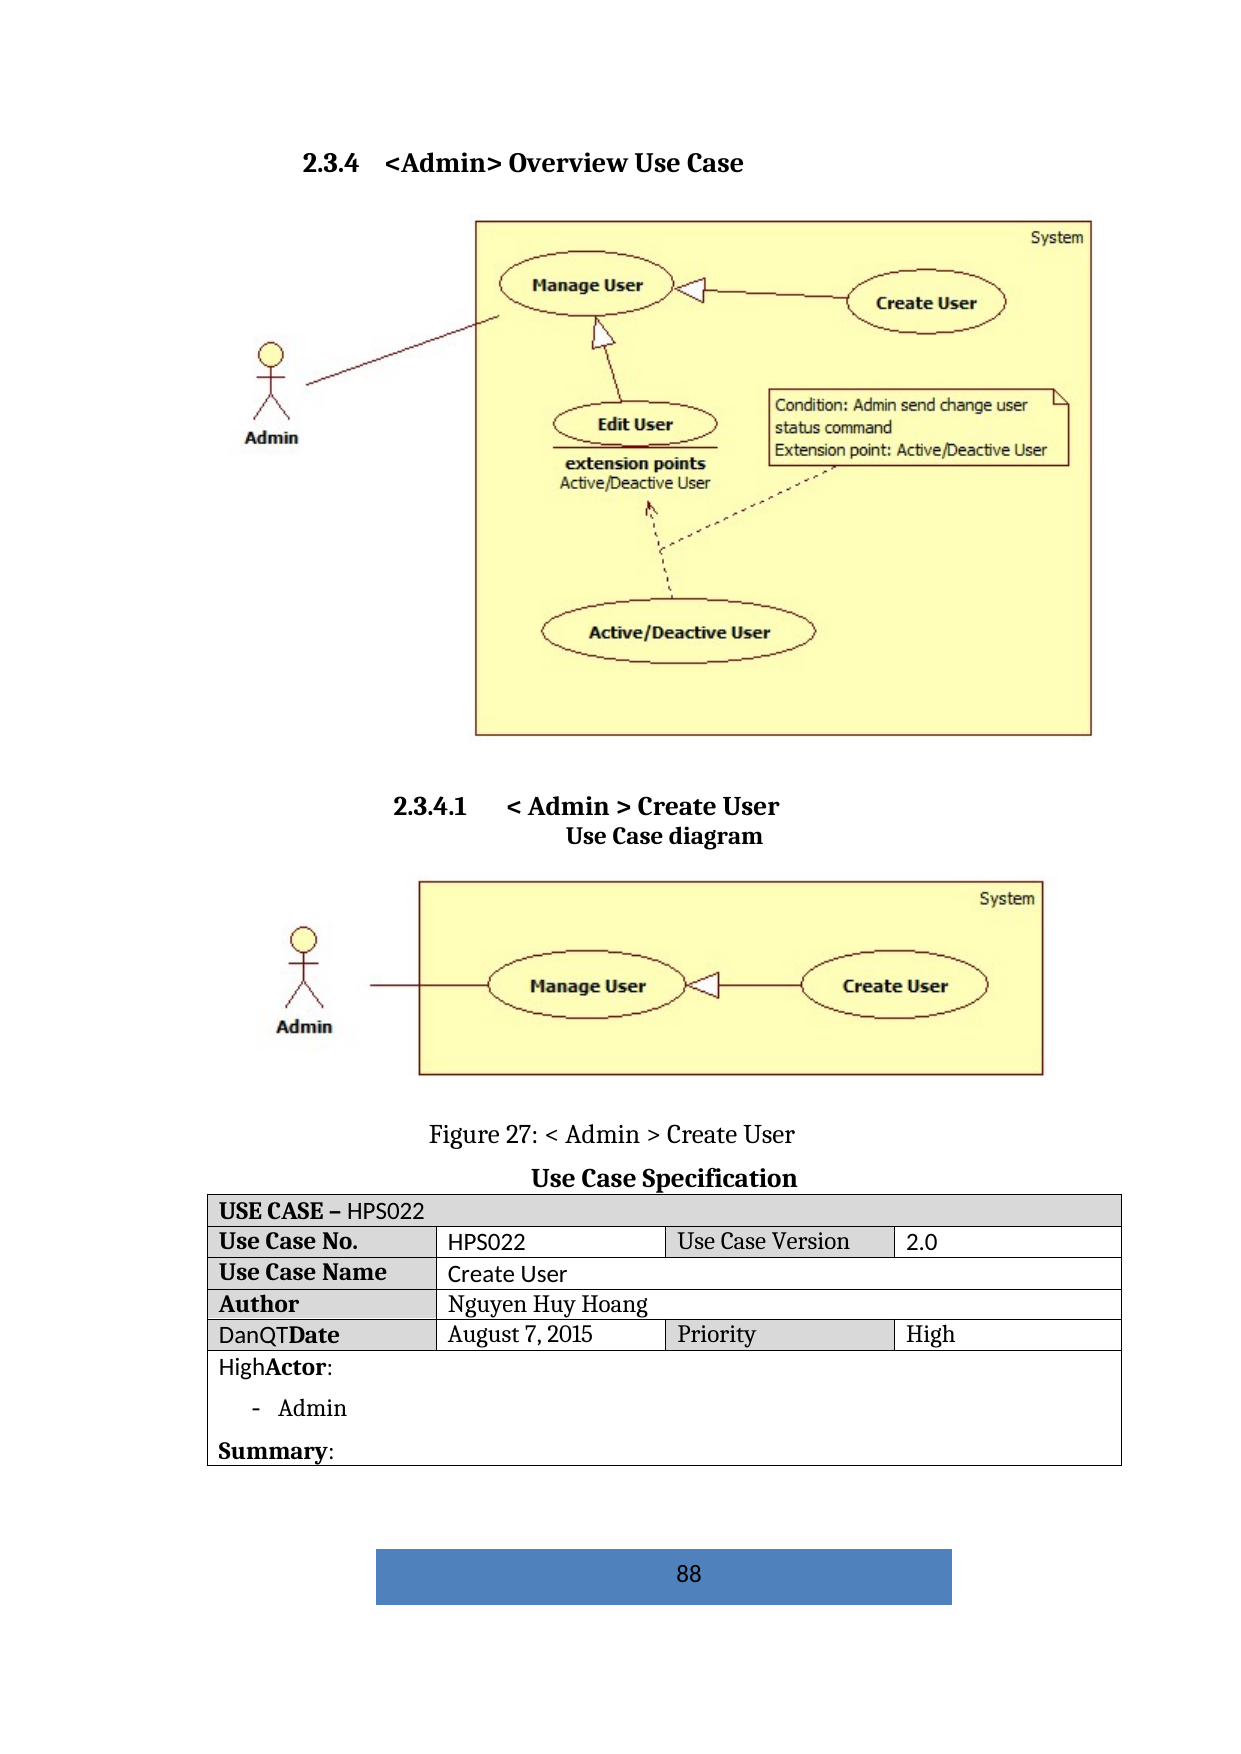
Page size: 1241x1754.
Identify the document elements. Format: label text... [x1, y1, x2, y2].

picture [207, 850, 1075, 1107]
table_cell [437, 1258, 1121, 1289]
table_cell Use Case No. [208, 1227, 436, 1257]
text Figure : < Admin > Create User [428, 1119, 1122, 1150]
table_cell Use Case Version [666, 1227, 894, 1257]
table_cell Author [208, 1290, 436, 1318]
table_header USE CASE – [208, 1195, 1121, 1226]
table_cell Date [208, 1320, 436, 1350]
table_cell Use Case Name [208, 1258, 436, 1289]
subtitle < Admin > Create User [393, 791, 1122, 822]
subtitle <Admin> Overview Use Case [303, 147, 1122, 179]
text Use Case Specification [207, 1163, 1122, 1194]
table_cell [208, 1351, 1121, 1465]
table_cell Priority [666, 1320, 894, 1350]
picture [207, 191, 1122, 766]
text Use Case diagram [207, 822, 1122, 850]
